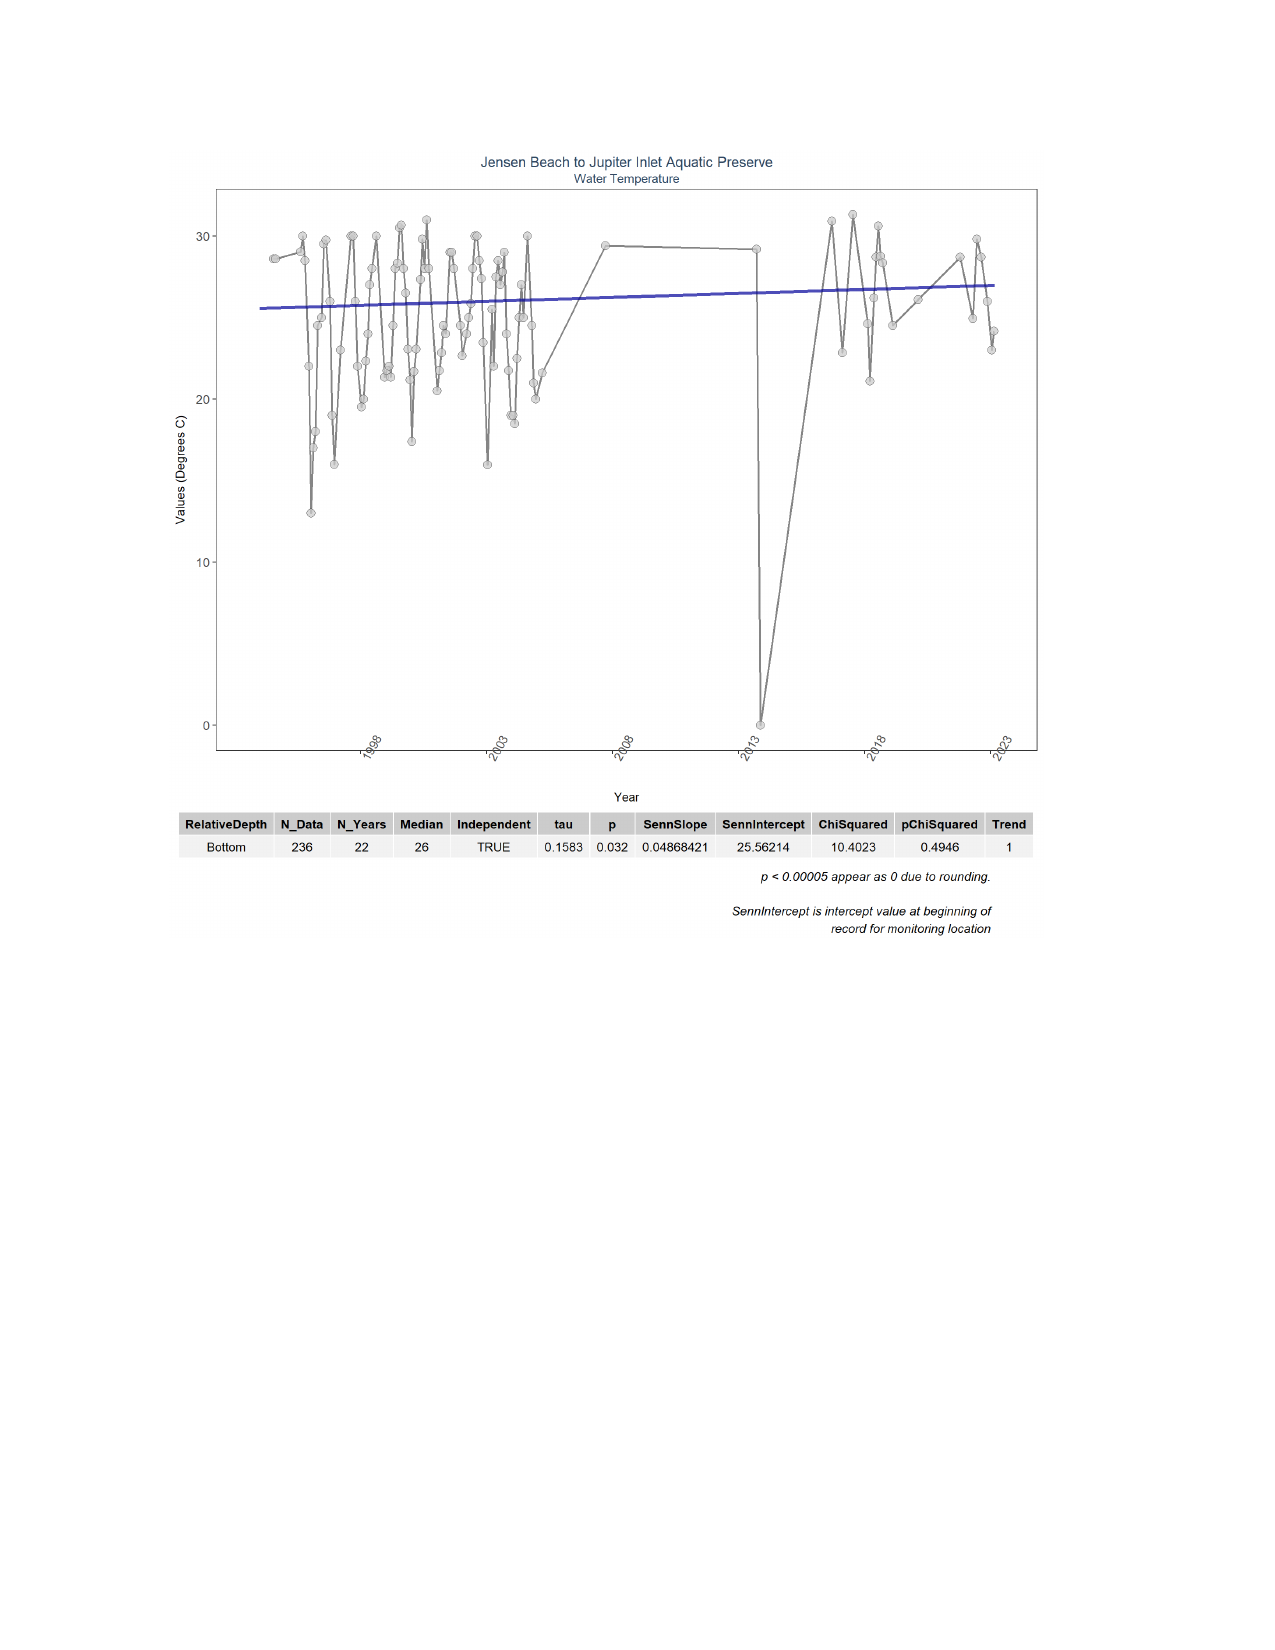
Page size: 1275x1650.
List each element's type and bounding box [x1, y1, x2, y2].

picture [168, 150, 1044, 938]
